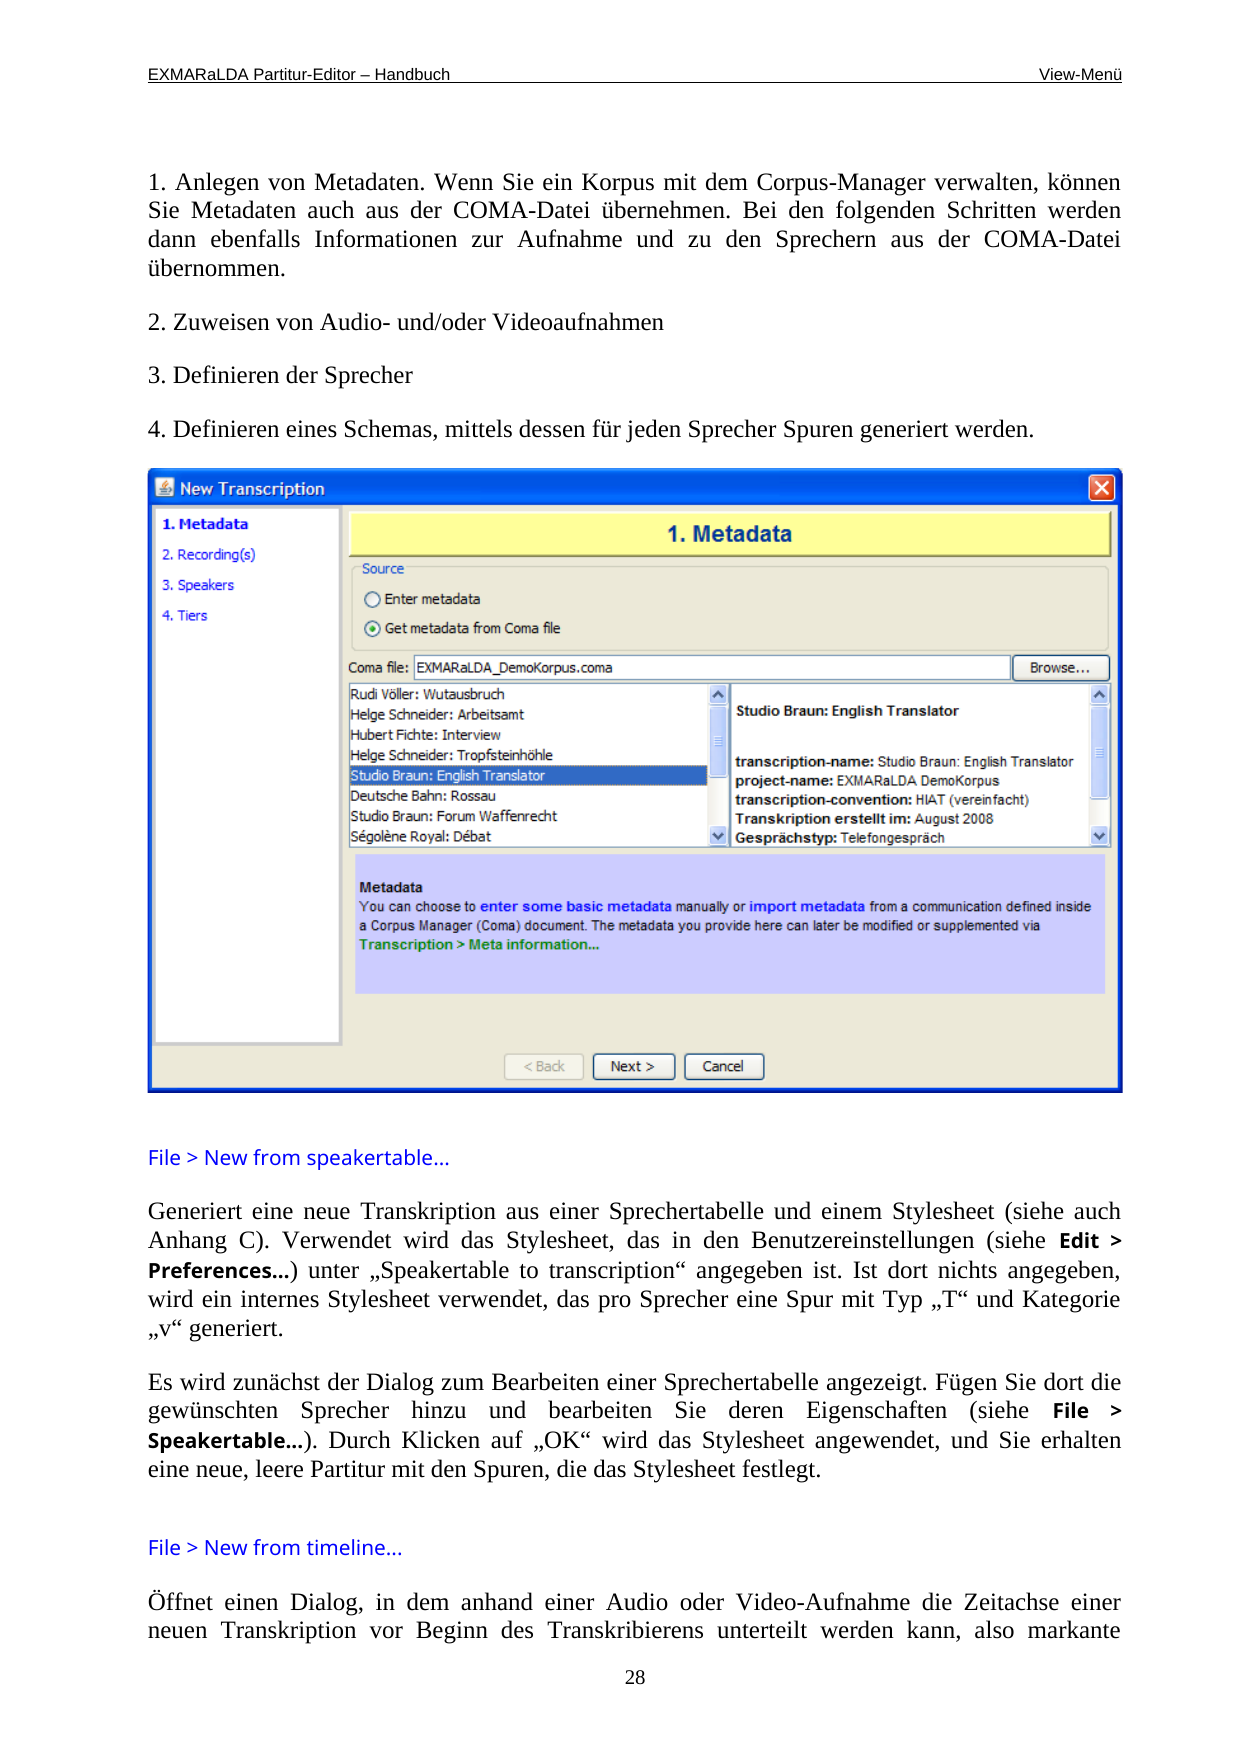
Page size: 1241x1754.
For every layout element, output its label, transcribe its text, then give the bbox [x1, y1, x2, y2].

text 3. Definieren der Sprecher [148, 361, 1122, 389]
text 2. Zuweisen von Audio- und/oder Videoaufnahmen [148, 307, 1122, 336]
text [148, 1587, 1122, 1644]
text 4. Definieren eines Schemas, mittels dessen für jeden Sprecher Spuren generiert werden. [148, 414, 1122, 443]
text 1. Anlegen von Metadaten. Wenn Sie ein Korpus mit dem Corpus-Manager verwalten, können Sie Metadaten auch aus der COMA-Datei übernehmen. Bei den folgenden Schritten werden dann ebenfalls Informationen zur Aufnahme und zu den Sprechern aus der COMA-Datei übernommen. [148, 167, 1122, 282]
text Es wird zunächst der Dialog zum Bearbeiten einer Sprechertabelle angezeigt. Fügen Sie dort die gewünschten Sprecher hinzu und bearbeiten Sie deren Eigenschaften (siehe File > Speakertable...). Durch Klicken auf „OK“ wird das Stylesheet angewendet, und Sie erhalten eine neue, leere Partitur mit den Spuren, die das Stylesheet festlegt. [148, 1367, 1122, 1483]
picture [147, 468, 1123, 1093]
subtitle File > New from timeline... [148, 1533, 1122, 1562]
subtitle File > New from speakertable... [148, 1143, 1122, 1171]
text Generiert eine neue Transkription aus einer Sprechertabelle und einem Stylesheet (siehe auch Anhang C). Verwendet wird das Stylesheet, das in den Benutzereinstellungen (siehe Edit > Preferences…) unter „Speakertable to transcription“ angegeben ist. Ist dort nichts angegeben, wird ein internes Stylesheet verwendet, das pro Sprecher eine Spur mit Typ „T“ und Kategorie „v“ generiert. [148, 1196, 1122, 1342]
